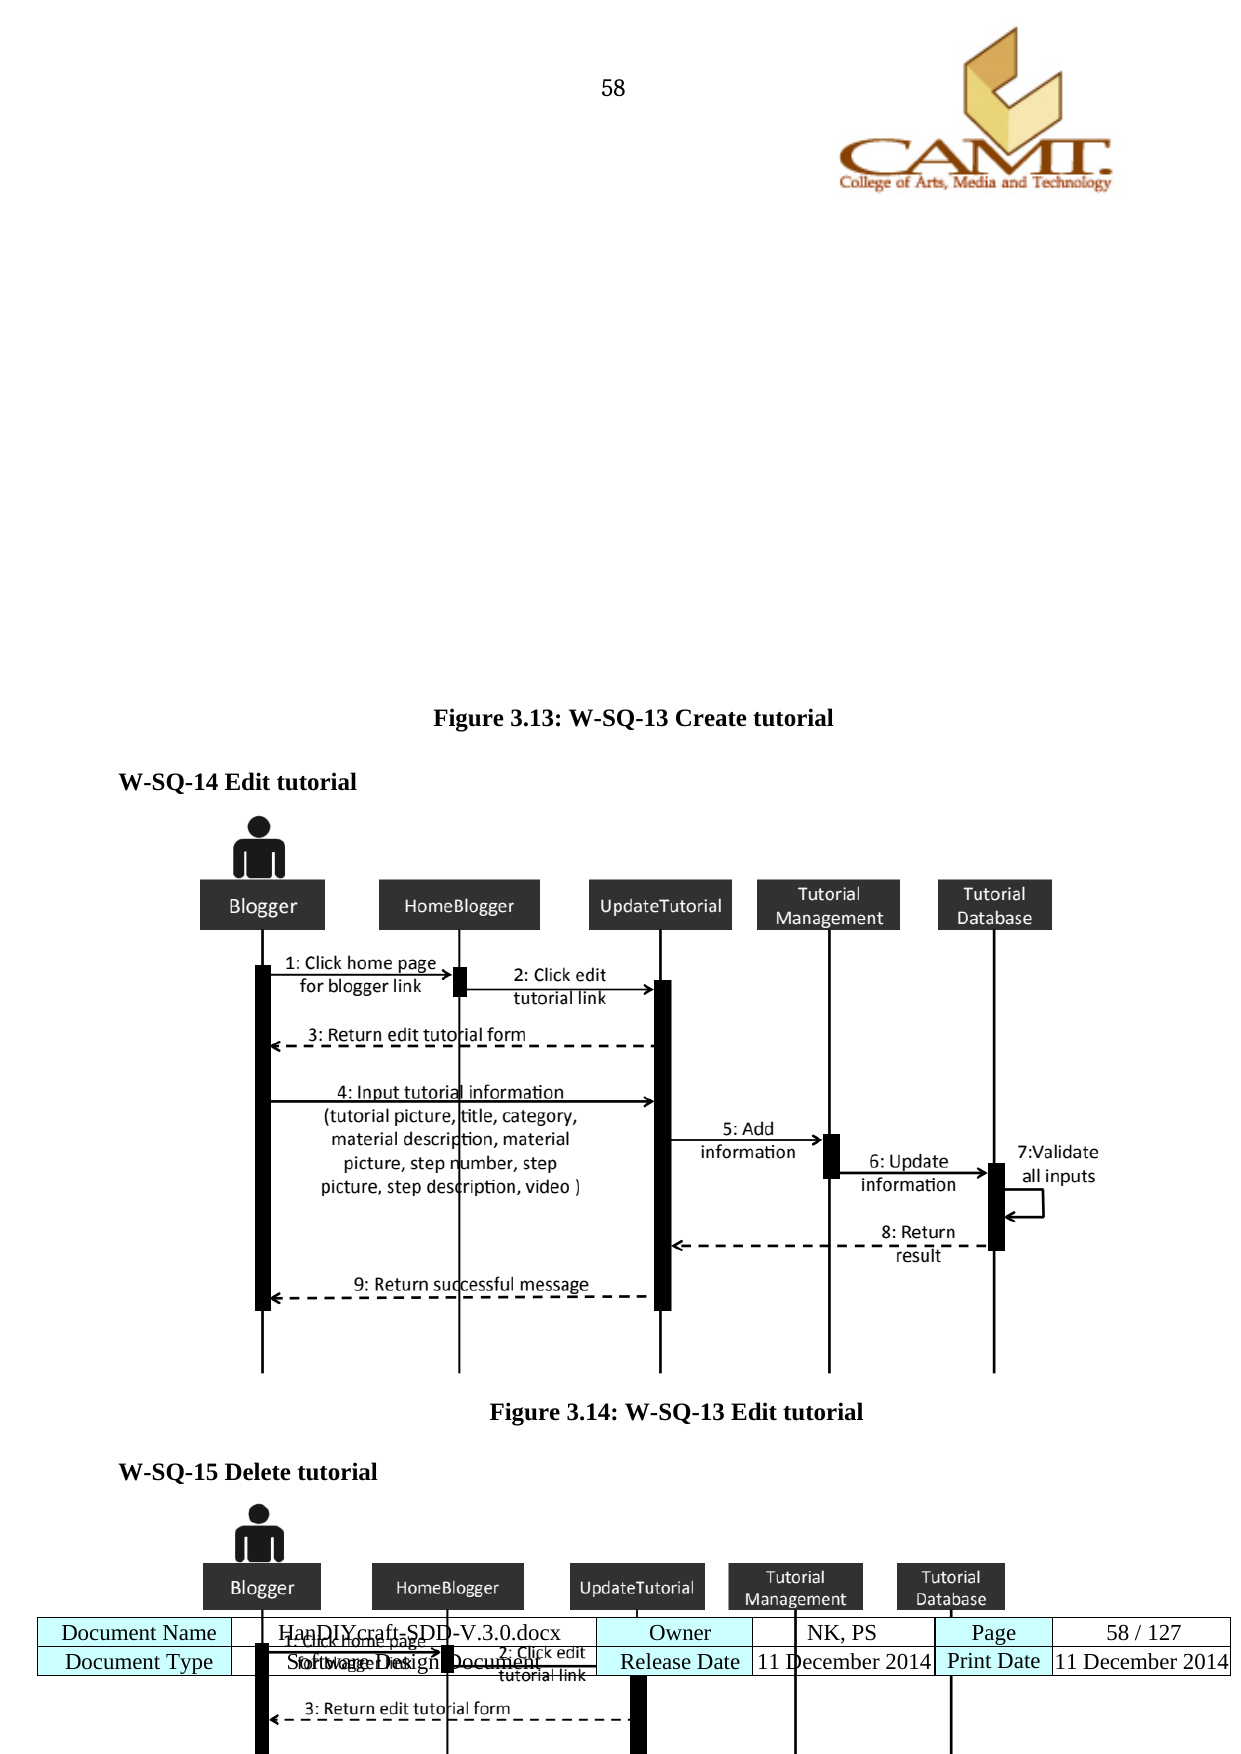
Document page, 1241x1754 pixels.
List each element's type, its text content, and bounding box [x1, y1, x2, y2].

text W-SQ-15 Delete tutorial [118, 1457, 1108, 1486]
picture [755, 18, 1221, 207]
text W-SQ-14 Edit tutorial [118, 767, 1108, 796]
